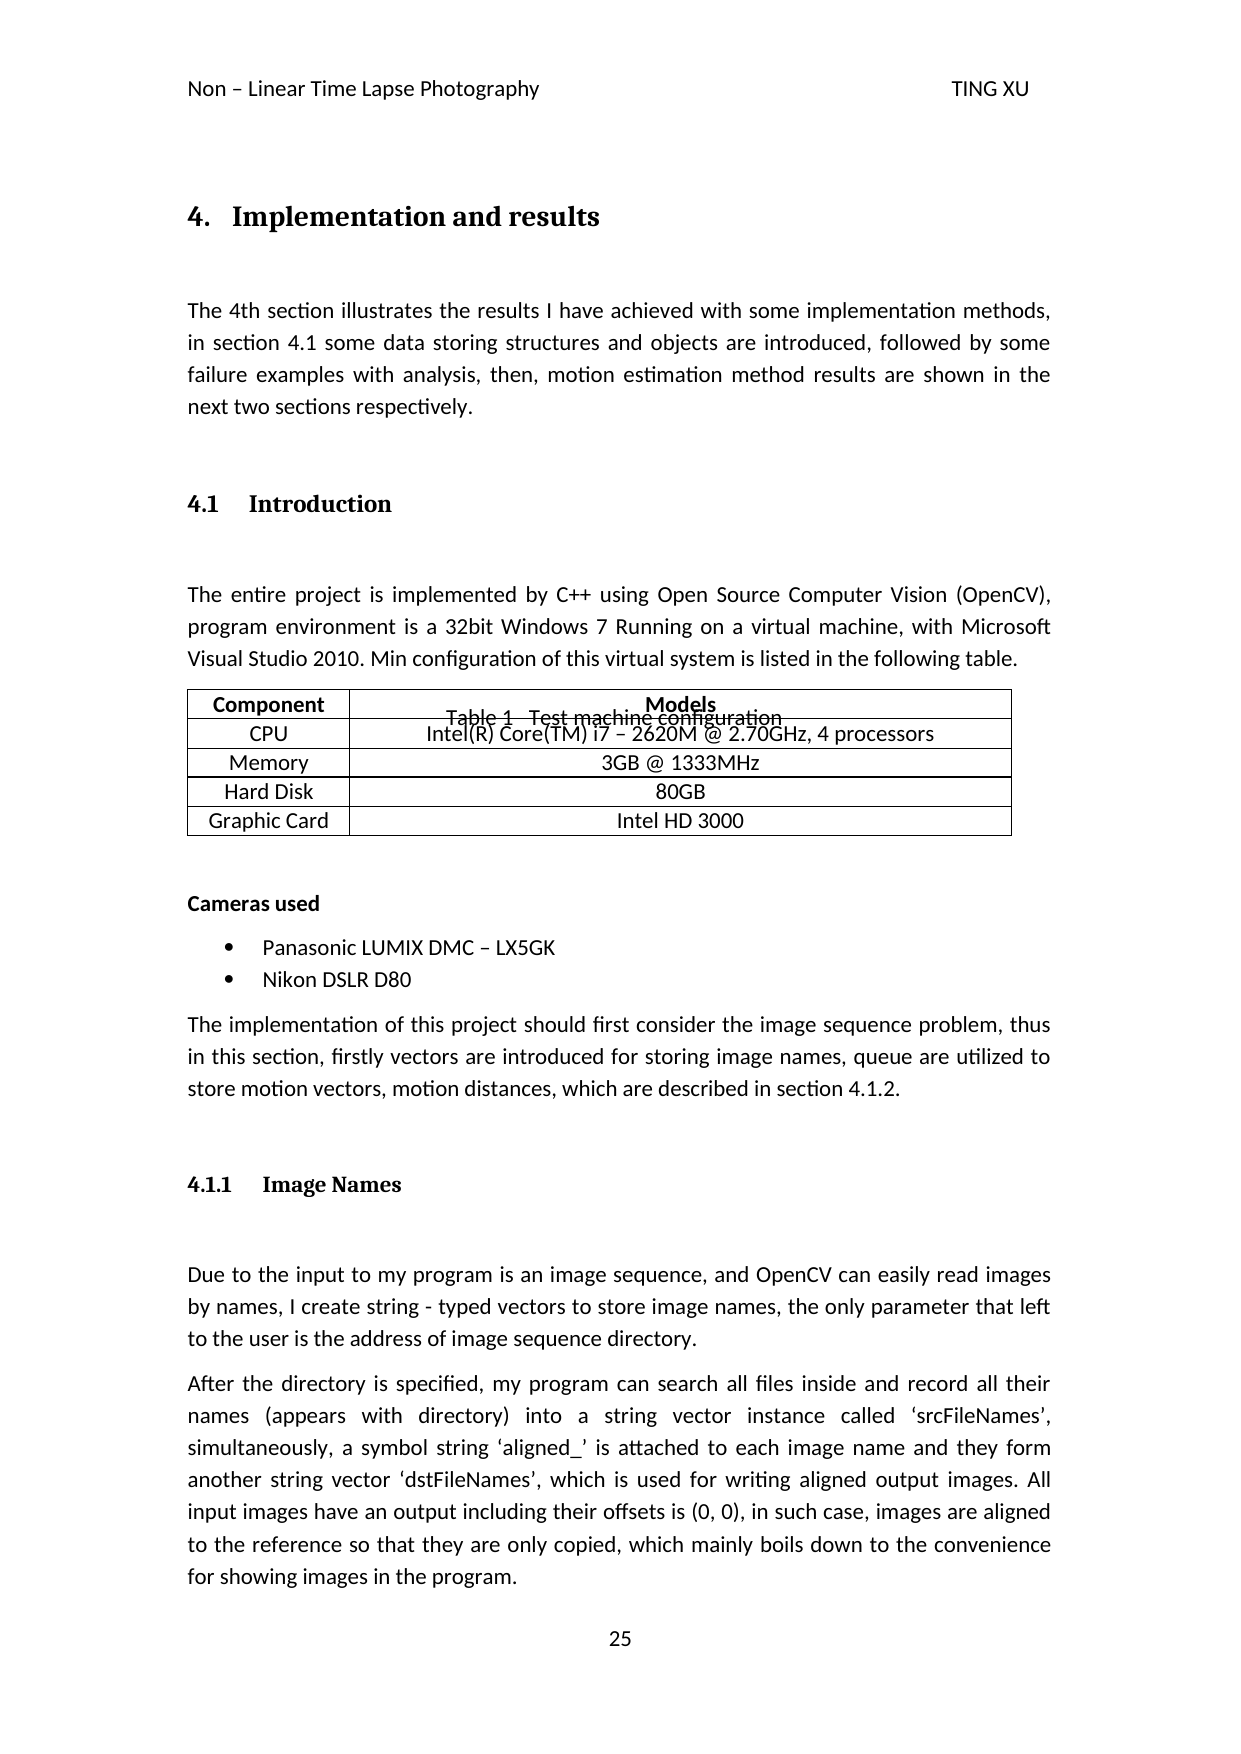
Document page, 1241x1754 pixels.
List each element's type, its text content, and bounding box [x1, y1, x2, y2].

text Due to the input to my program is an image sequence, and OpenCV can easily read images by names, I create string - typed vectors to store image names, the only parameter that left to the user is the address of image sequence directory. [187, 1260, 1053, 1352]
table_cell Intel(R) Core(TM) i7 – 2620M @ 2.70GHz, 4 processors [350, 719, 1011, 747]
subtitle Introduction [187, 490, 1053, 519]
table_cell 3GB @ 1333MHz [350, 749, 1011, 776]
table_cell Intel HD 3000 [350, 807, 1011, 834]
table_header Models [350, 690, 1011, 718]
text Cameras used [187, 889, 1053, 917]
subtitle Implementation and results [187, 200, 1053, 233]
text The implementation of this project should first consider the image sequence problem, thus in this section, firstly vectors are introduced for storing image names, queue are utilized to store motion vectors, motion distances, which are described in section 4.1.2. [187, 1010, 1053, 1103]
table_cell Hard Disk [188, 778, 349, 806]
text The entire project is implemented by C++ using Open Source Computer Vision (OpenCV), program environment is a 32bit Windows 7 Running on a virtual machine, with Microsoft Visual Studio 2010. Min configuration of this virtual system is listed in the following table. [187, 580, 1053, 673]
table_cell CPU [188, 719, 349, 747]
table_header Component [188, 690, 349, 718]
table_cell Graphic Card [188, 807, 349, 834]
table_cell Memory [188, 749, 349, 776]
subtitle Image Names [187, 1172, 1053, 1199]
text After the directory is specified, my program can search all files inside and record all their names (appears with directory) into a string vector instance called ‘srcFileNames’, simultaneously, a symbol string ‘aligned_’ is attached to each image name and they form another string vector ‘dstFileNames’, which is used for writing aligned output images. All input images have an output including their offsets is (0, 0), in such case, images are aligned to the reference so that they are only copied, which mainly boils down to the convenience for showing images in the program. [187, 1369, 1053, 1590]
list Panasonic LUMIX DMC – LX5GK [225, 933, 1053, 961]
table_cell 80GB [350, 778, 1011, 806]
text The 4th section illustrates the results I have achieved with some implementation methods, in section 4.1 some data storing structures and objects are introduced, followed by some failure examples with analysis, then, motion estimation method results are shown in the next two sections respectively. [187, 296, 1053, 420]
list Nikon DSLR D80 [225, 966, 1053, 993]
